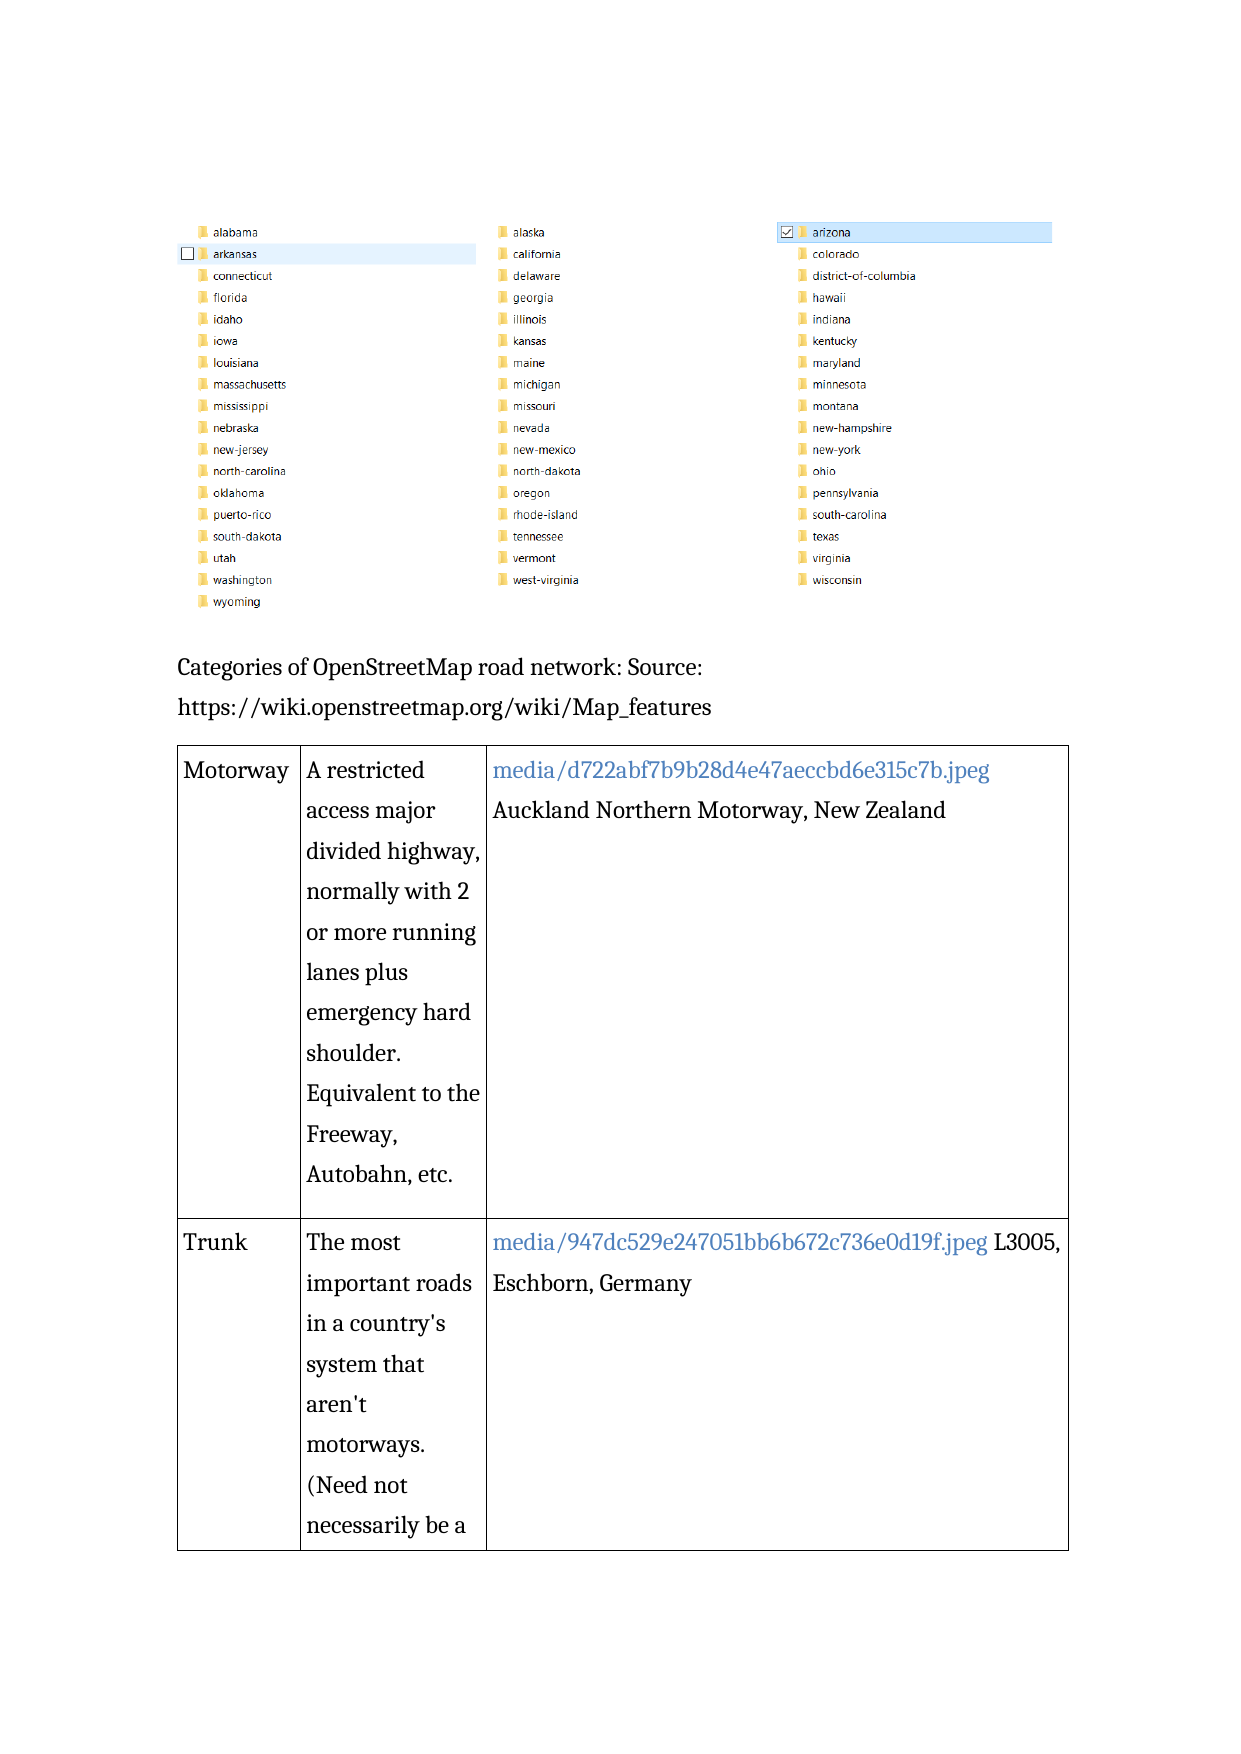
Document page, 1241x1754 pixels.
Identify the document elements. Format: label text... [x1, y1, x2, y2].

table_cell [487, 1219, 1068, 1550]
table_cell Trunk [178, 1219, 300, 1550]
table_header A restricted access major divided highway, normally with 2 or more running lanes plus emergency hard shoulder. Equivalent to the Freeway, Autobahn, etc. [301, 746, 486, 1218]
picture [177, 216, 1053, 620]
table_header Motorway [178, 746, 300, 1218]
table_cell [301, 1219, 486, 1550]
table_header media/d722abf7b9b28d4e47aeccbd6e315c7b.jpeg Auckland Northern Motorway, New Zealand [487, 746, 1068, 1218]
text Categories of OpenStreetMap road network: Source: https://wiki.openstreetmap.org/wiki/Map_features [177, 648, 1063, 726]
